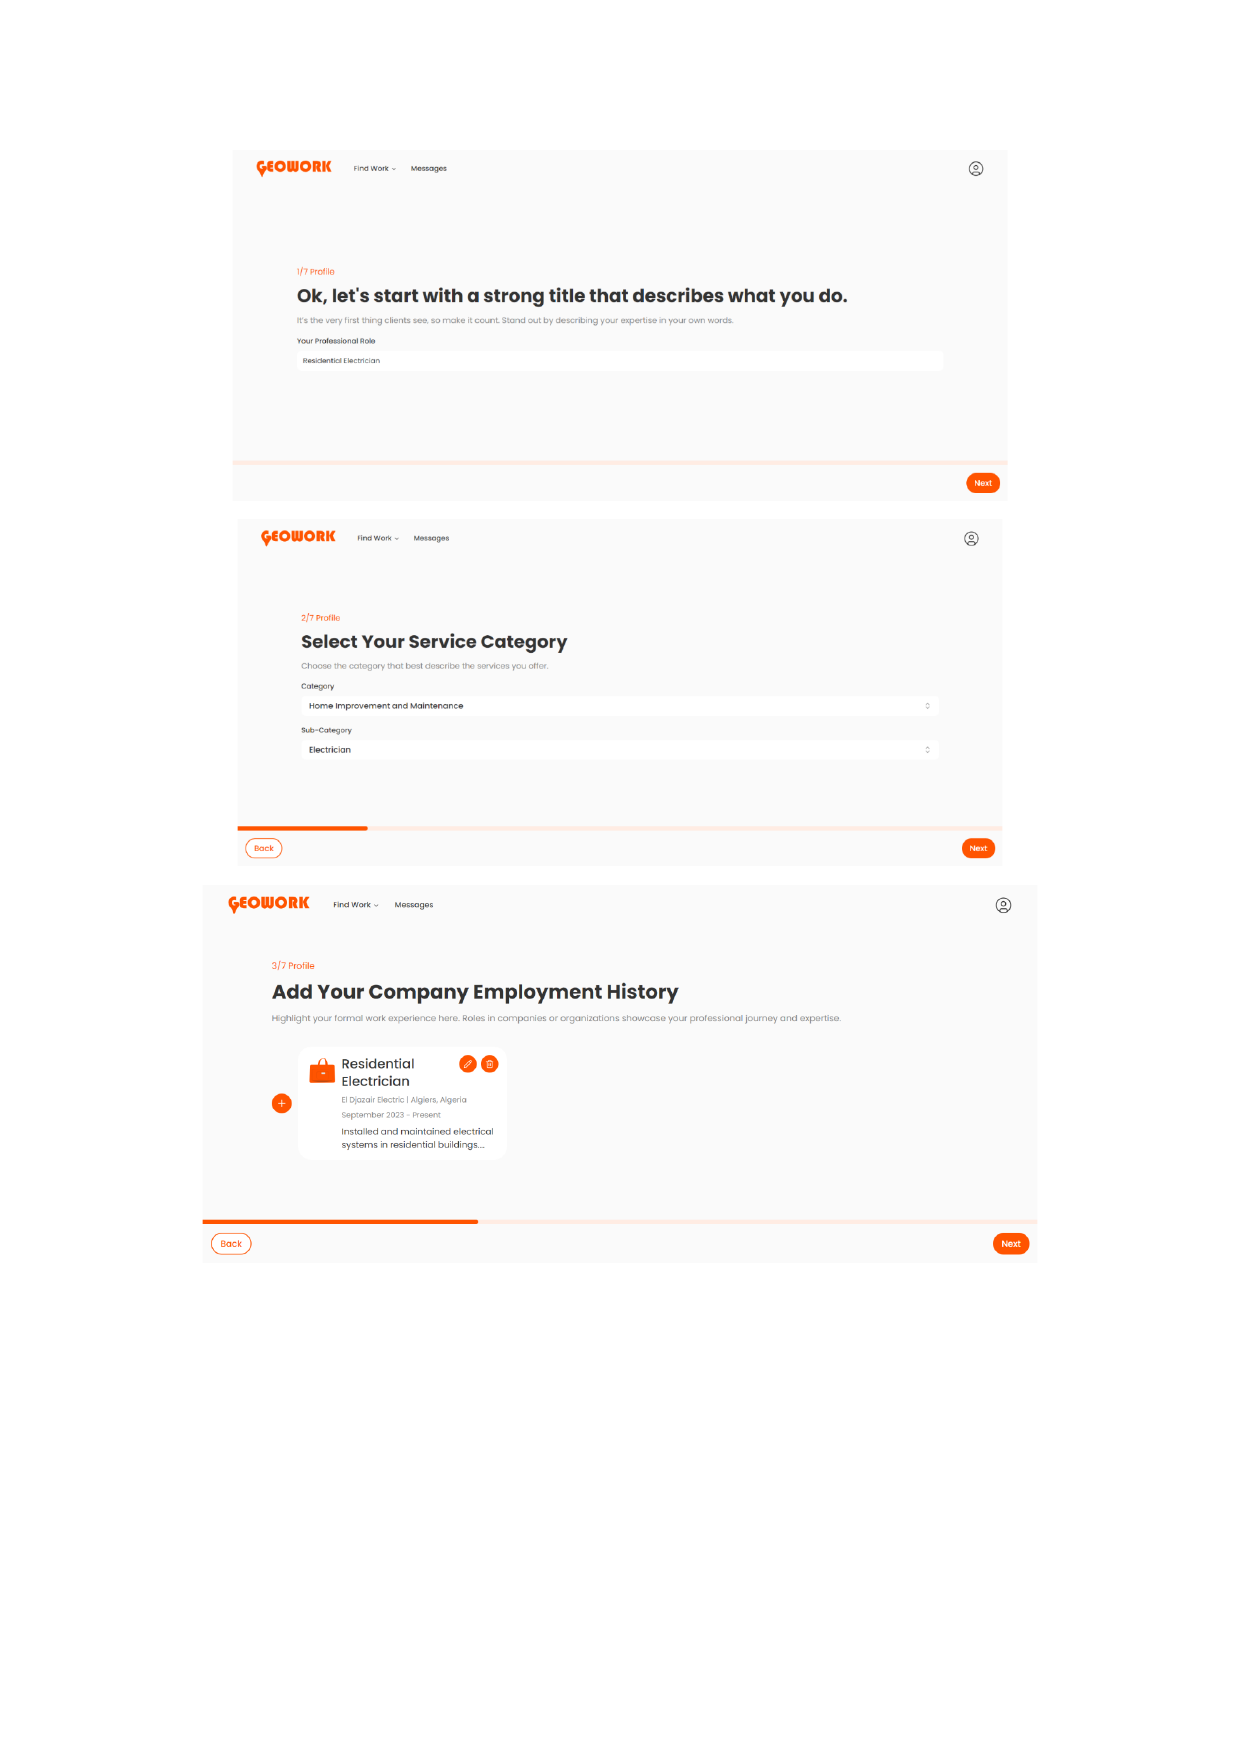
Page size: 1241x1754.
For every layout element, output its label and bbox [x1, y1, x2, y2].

picture [232, 150, 1008, 501]
picture [237, 519, 1003, 866]
picture [202, 885, 1038, 1263]
